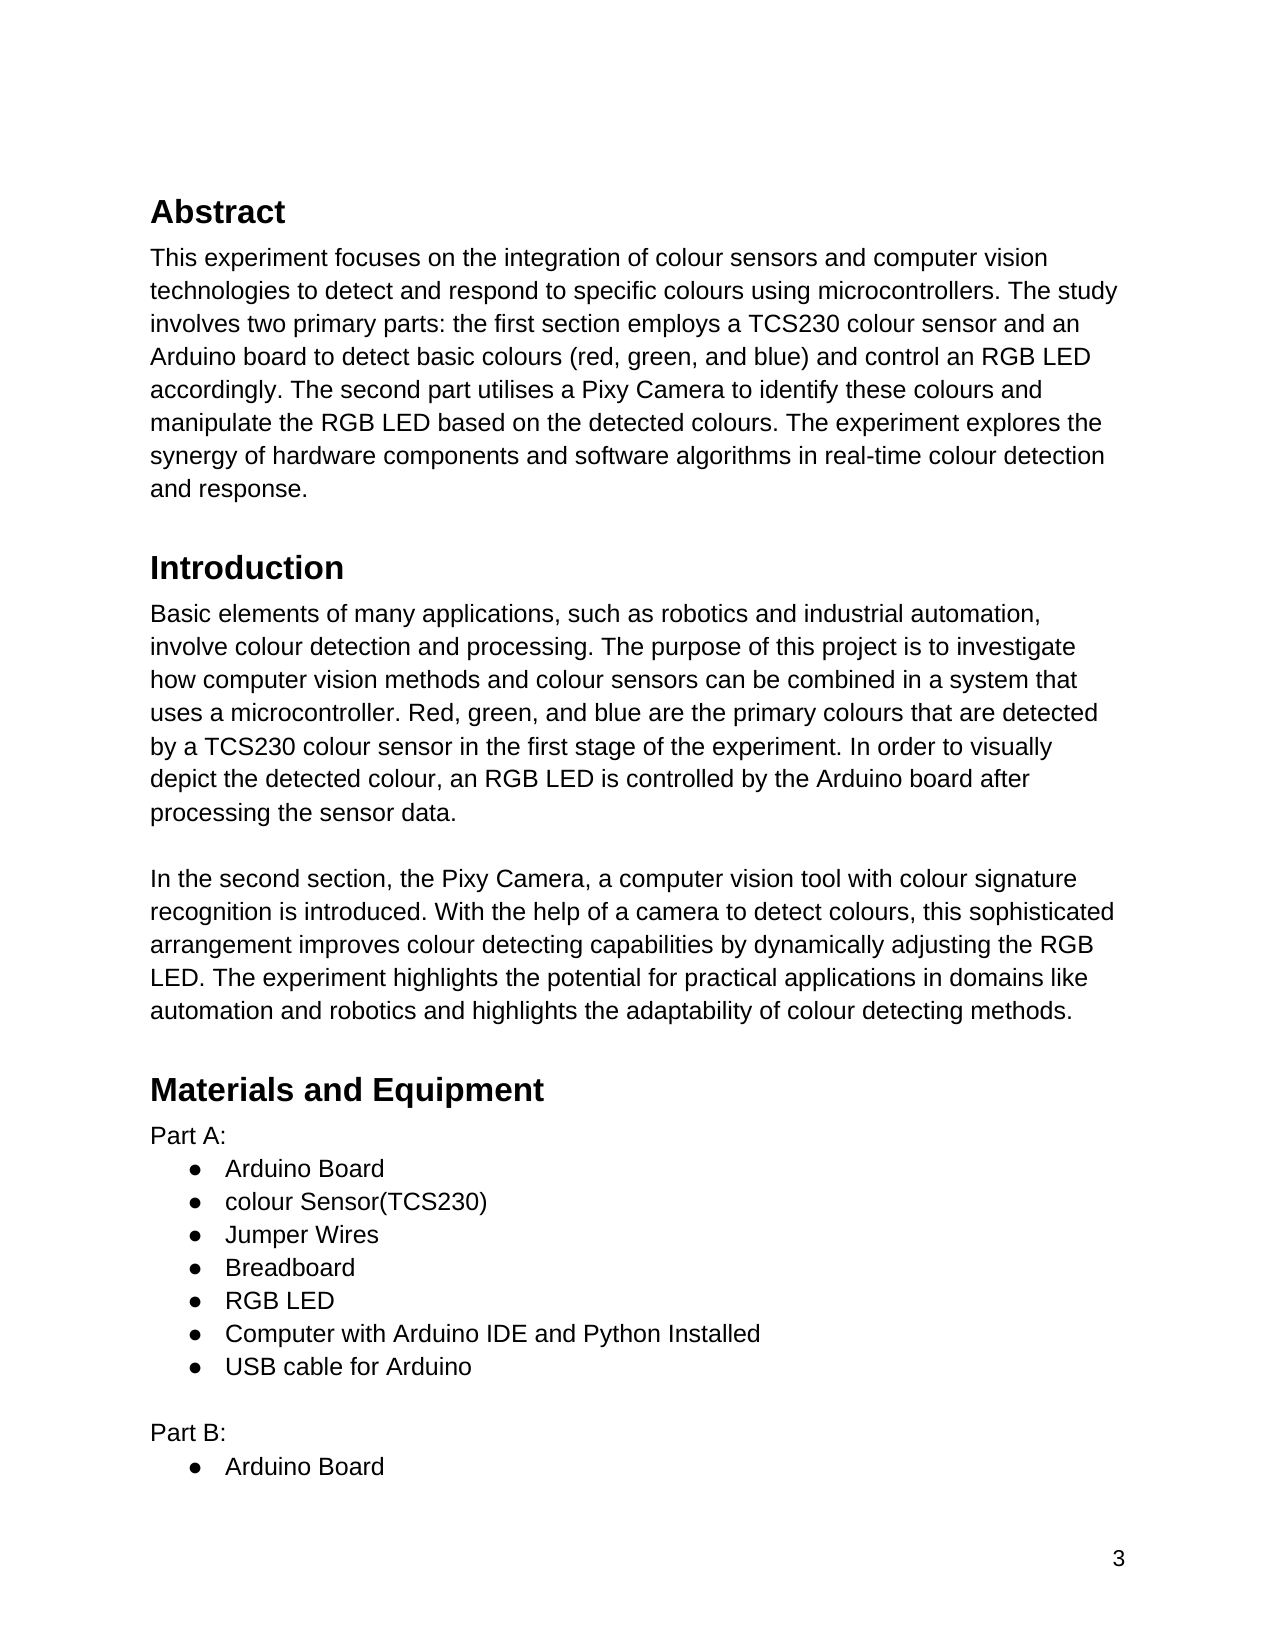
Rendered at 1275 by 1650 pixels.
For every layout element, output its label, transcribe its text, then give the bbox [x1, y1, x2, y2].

subtitle Introduction [150, 548, 1125, 587]
text Basic elements of many applications, such as robotics and industrial automation, involve colour detection and processing. The purpose of this project is to investigate how computer vision methods and colour sensors can be combined in a system that uses a microcontroller. Red, green, and blue are the primary colours that are detected by a TCS230 colour sensor in the first stage of the experiment. In order to visually depict the detected colour, an RGB LED is controlled by the Arduino board after processing the sensor data. [150, 599, 1125, 826]
subtitle Abstract [150, 192, 1125, 230]
list Breadboard [187, 1253, 1125, 1282]
text Part B: [150, 1418, 1125, 1447]
text Part A: [150, 1121, 1125, 1150]
list Jumper Wires [187, 1220, 1125, 1249]
list Arduino Board [187, 1451, 1125, 1480]
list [187, 1319, 1125, 1348]
list RGB LED [187, 1286, 1125, 1315]
list colour Sensor(TCS230) [187, 1187, 1125, 1216]
text In the second section, the Pixy Camera, a computer vision tool with colour signature recognition is introduced. With the help of a camera to detect colours, this sophisticated arrangement improves colour detecting capabilities by dynamically adjusting the RGB LED. The experiment highlights the potential for practical applications in domains like automation and robotics and highlights the adaptability of colour detecting methods. [150, 863, 1125, 1024]
list USB cable for Arduino [187, 1352, 1125, 1381]
subtitle Materials and Equipment [150, 1070, 1125, 1109]
text This experiment focuses on the integration of colour sensors and computer vision technologies to detect and respond to specific colours using microcontrollers. The study involves two primary parts: the first section employs a TCS230 colour sensor and an Arduino board to detect basic colours (red, green, and blue) and control an RGB LED accordingly. The second part utilises a Pixy Camera to identify these colours and manipulate the RGB LED based on the detected colours. The experiment explores the synergy of hardware components and software algorithms in real-time colour detection and response. [150, 243, 1125, 502]
list Arduino Board [187, 1154, 1125, 1183]
